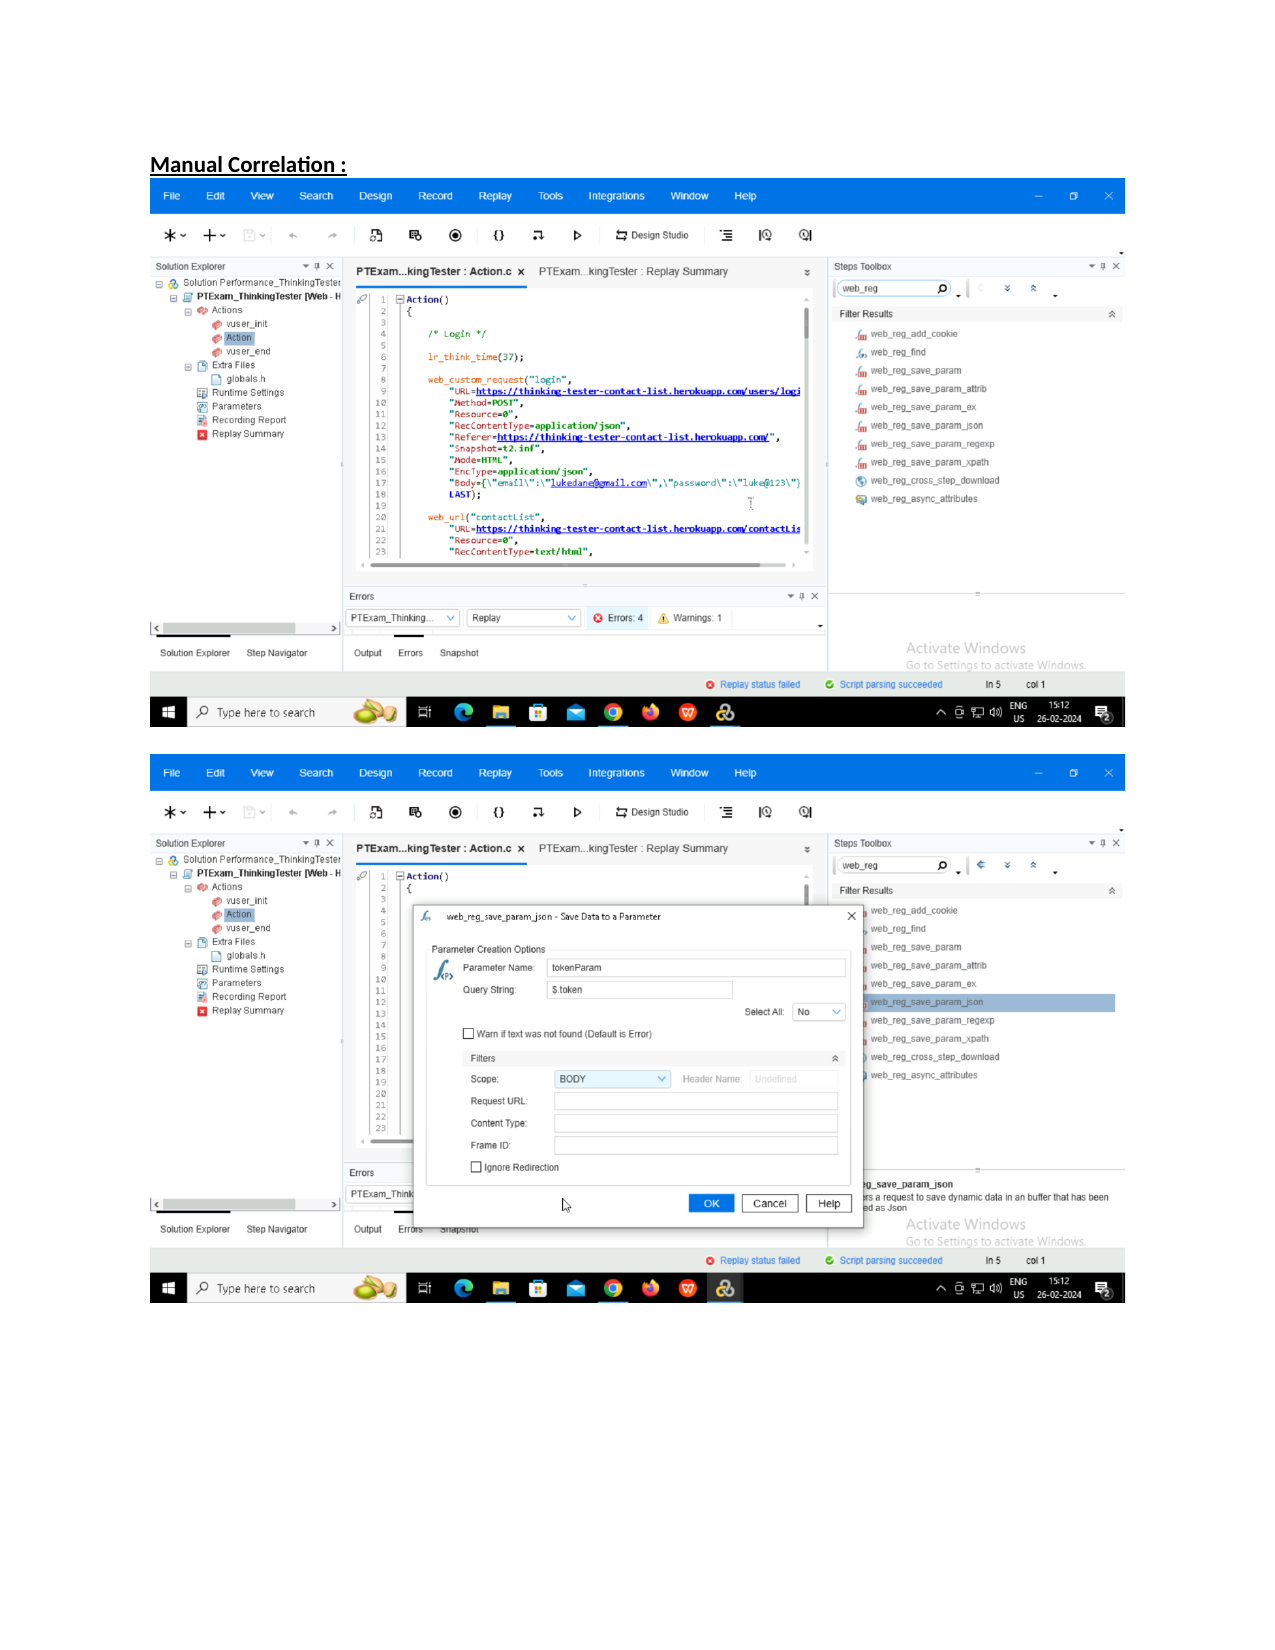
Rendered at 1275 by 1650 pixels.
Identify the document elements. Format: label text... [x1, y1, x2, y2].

picture [150, 754, 1125, 1303]
picture [150, 178, 1125, 727]
text Manual Correlation : [150, 150, 1125, 178]
